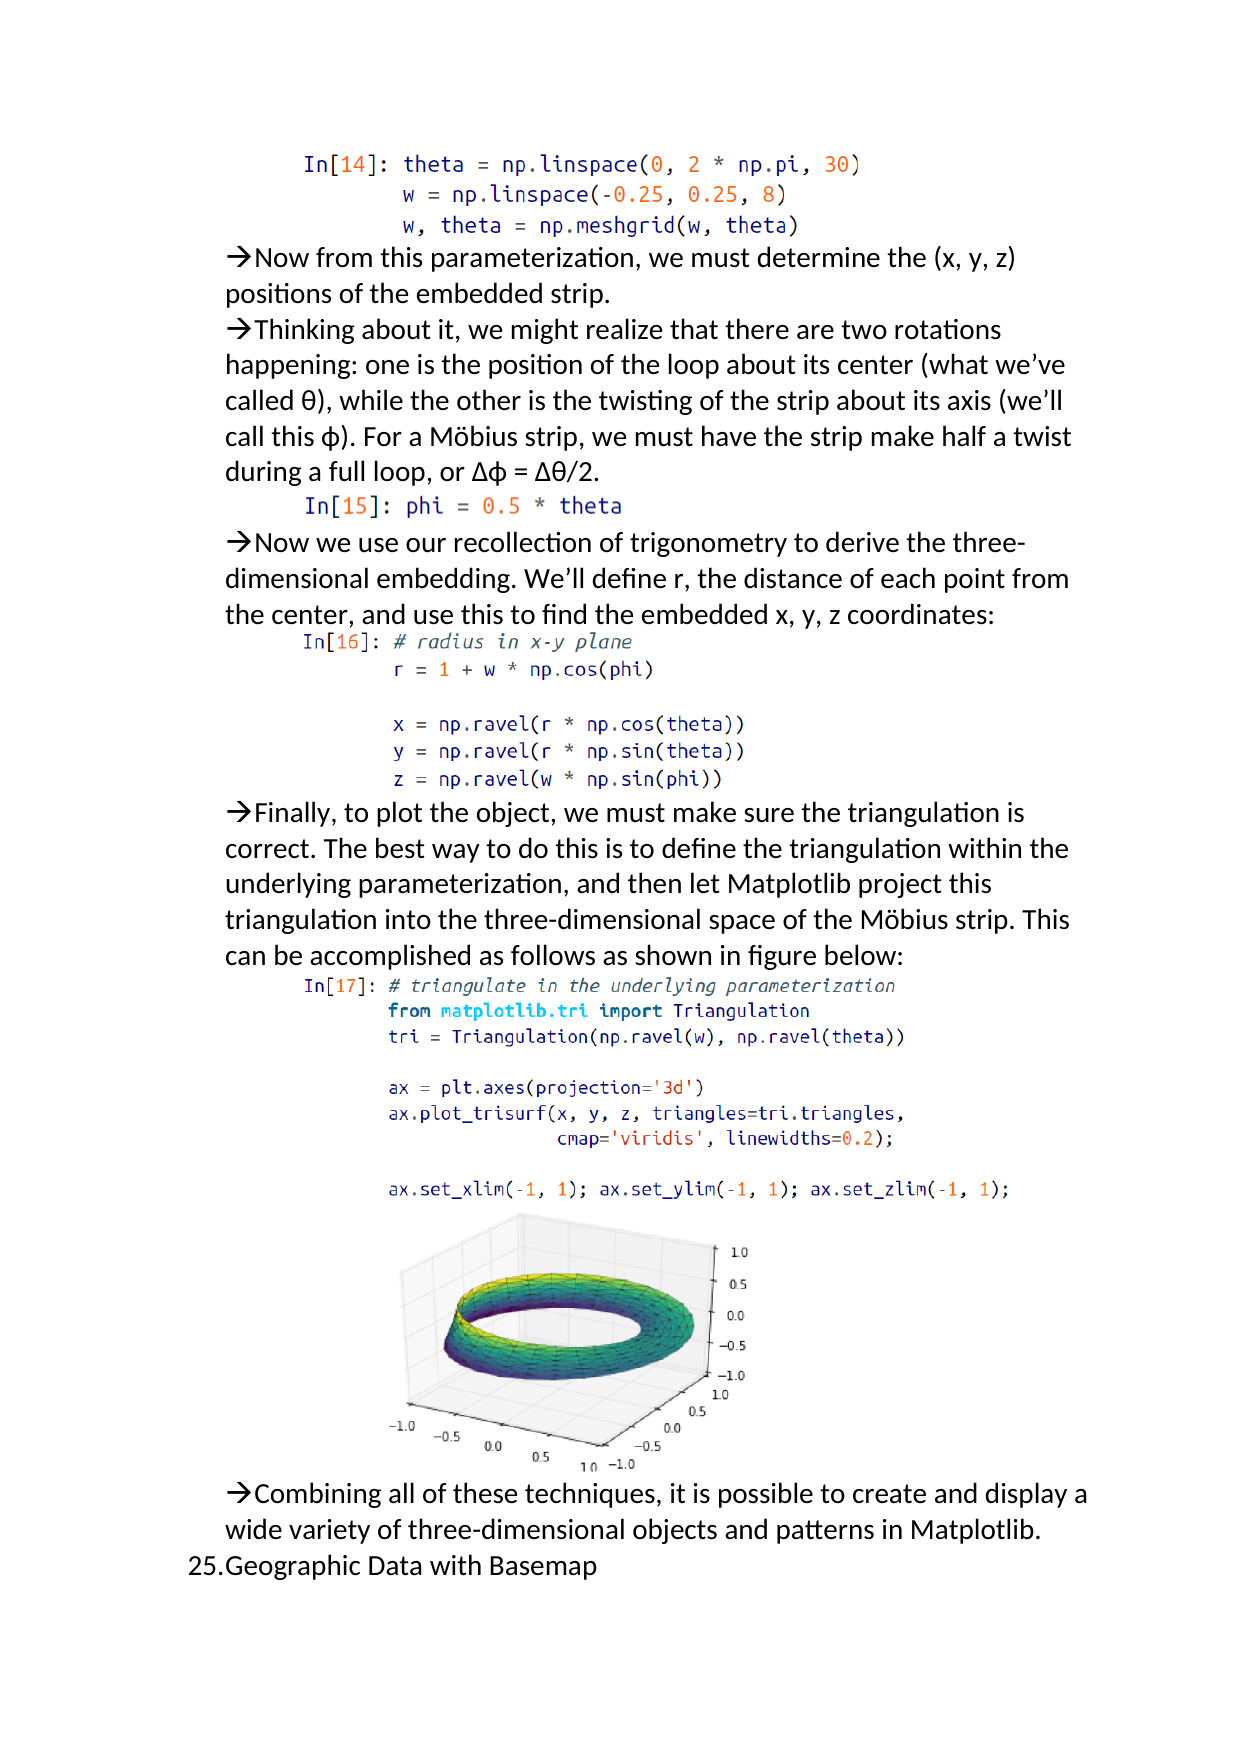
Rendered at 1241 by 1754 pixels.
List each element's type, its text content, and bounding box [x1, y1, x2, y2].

picture [300, 631, 746, 795]
picture [300, 972, 1014, 1476]
text Now we use our recollection of trigonometry to derive the three-dimensional embedding. We’ll define r, the distance of each point from the center, and use this to find the embedded x, y, z coordinates: [225, 524, 1090, 631]
picture [300, 488, 625, 521]
text Thinking about it, we might realize that there are two rotations happening: one is the position of the loop about its center (what we’ve called θ), while the other is the twisting of the strip about its axis (we’ll call this ϕ). For a Möbius strip, we must have the strip make half a twist during a full loop, or Δϕ = Δθ/2. [225, 311, 1090, 489]
text Now from this parameterization, we must determine the (x, y, z) positions of the embedded strip. [225, 239, 1090, 311]
list Geographic Data with Basemap [187, 1547, 1090, 1582]
picture [300, 150, 858, 240]
text Combining all of these techniques, it is possible to create and display a wide variety of three-dimensional objects and patterns in Matplotlib. [225, 1475, 1090, 1547]
text Finally, to plot the object, we must make sure the triangulation is correct. The best way to do this is to define the triangulation within the underlying parameterization, and then let Matplotlib project this triangulation into the three-dimensional space of the Möbius strip. This can be accomplished as follows as shown in figure below: [225, 794, 1090, 972]
